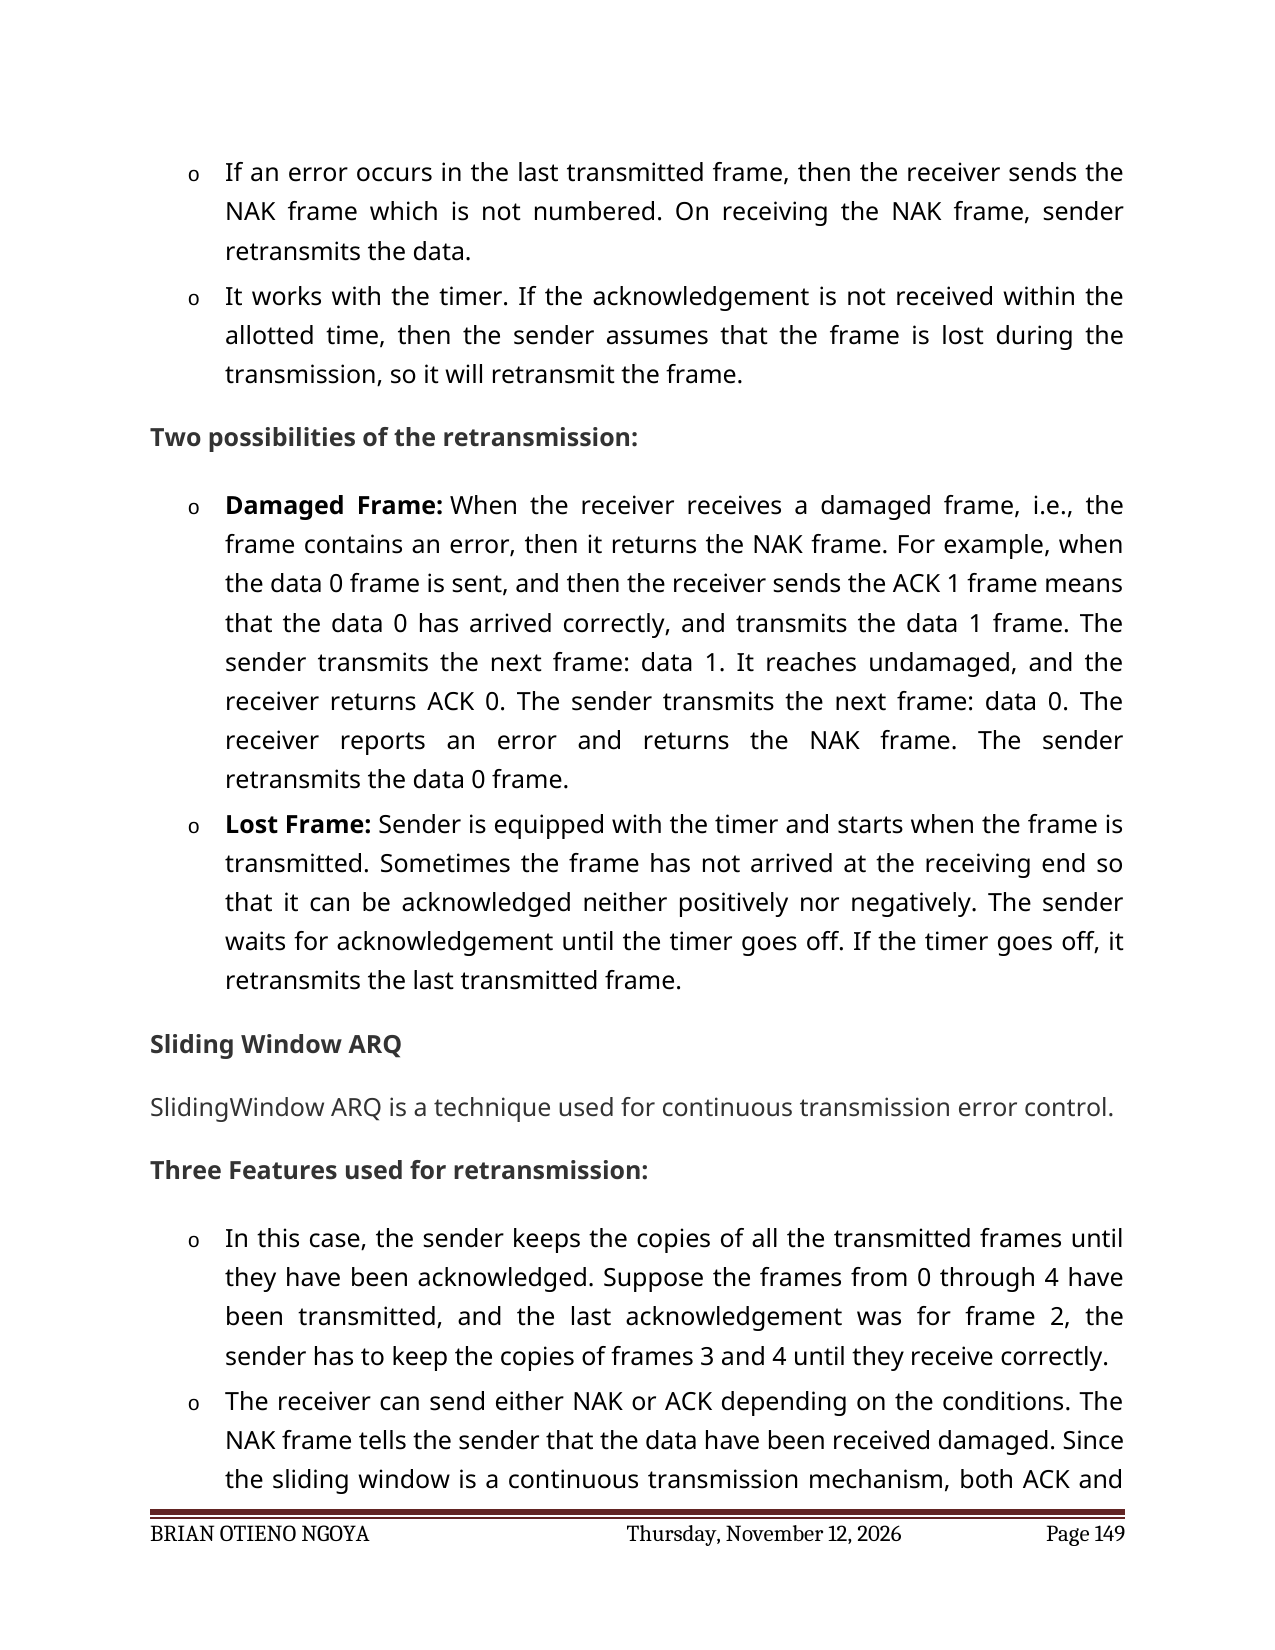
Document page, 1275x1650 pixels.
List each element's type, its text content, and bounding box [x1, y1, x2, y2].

list Lost Frame: Sender is equipped with the timer and starts when the frame is transmitted. Sometimes the frame has not arrived at the receiving end so that it can be acknowledged neither positively nor negatively. The sender waits for acknowledgement until the timer goes off. If the timer goes off, it retransmits the last transmitted frame. [187, 802, 1125, 997]
text Two possibilities of the retransmission: [150, 420, 1125, 454]
list If an error occurs in the last transmitted frame, then the receiver sends the NAK frame which is not numbered. On receiving the NAK frame, sender retransmits the data. [187, 150, 1125, 267]
text Sliding Window ARQ [150, 1026, 1125, 1060]
text Three Features used for retransmission: [150, 1153, 1125, 1187]
text SlidingWindow ARQ is a technique used for continuous transmission error control. [150, 1089, 1125, 1123]
list It works with the timer. If the acknowledgement is not received within the allotted time, then the sender assumes that the frame is lost during the transmission, so it will retransmit the frame. [187, 273, 1125, 391]
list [187, 1378, 1125, 1496]
list In this case, the sender keeps the copies of all the transmitted frames until they have been acknowledged. Suppose the frames from 0 through 4 have been transmitted, and the last acknowledgement was for frame 2, the sender has to keep the copies of frames 3 and 4 until they receive correctly. [187, 1216, 1125, 1372]
list Damaged Frame: When the receiver receives a damaged frame, i.e., the frame contains an error, then it returns the NAK frame. For example, when the data 0 frame is sent, and then the receiver sends the ACK 1 frame means that the data 0 has arrived correctly, and transmits the data 1 frame. The sender transmits the next frame: data 1. It reaches undamaged, and the receiver returns ACK 0. The sender transmits the next frame: data 0. The receiver reports an error and returns the NAK frame. The sender retransmits the data 0 frame. [187, 483, 1125, 796]
